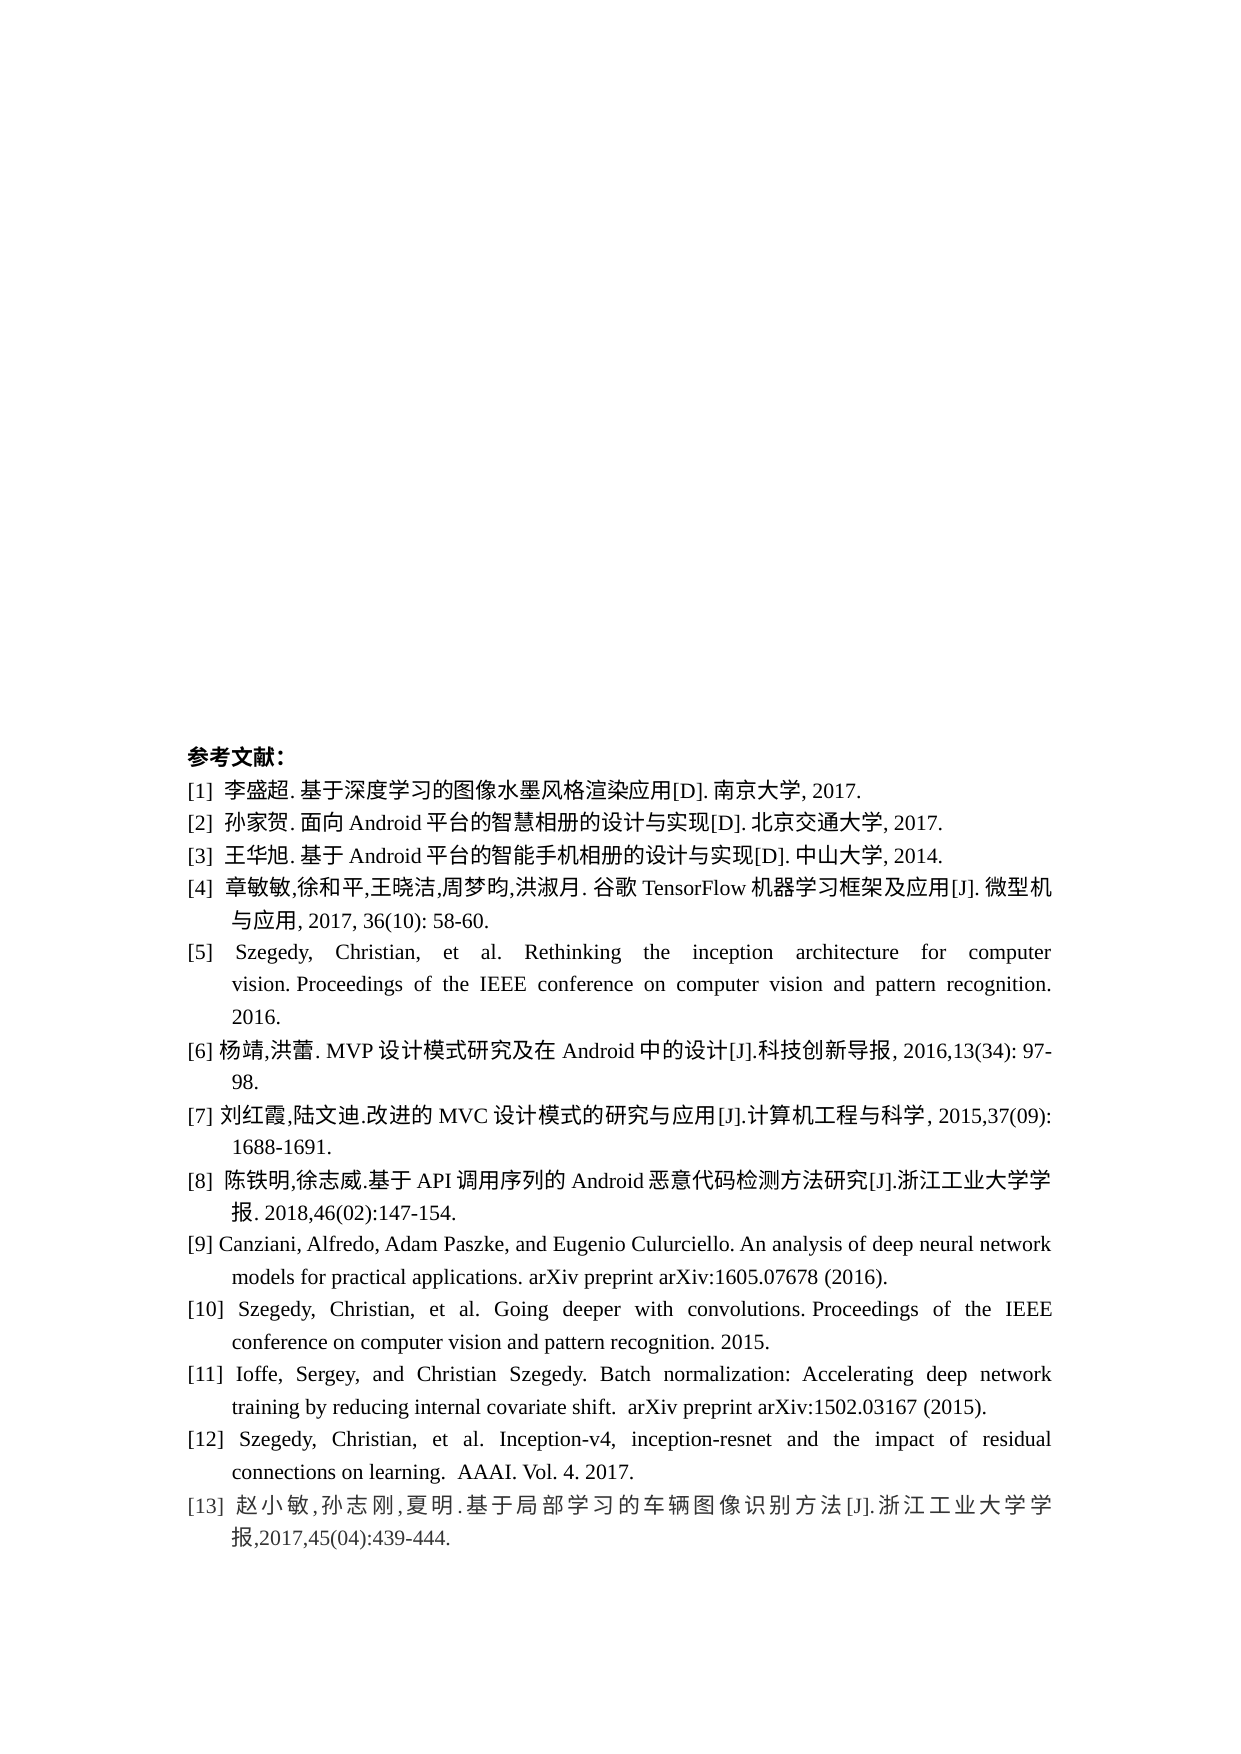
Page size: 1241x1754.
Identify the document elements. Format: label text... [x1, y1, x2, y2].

text [7] 刘红霞,陆文迪.改进的MVC设计模式的研究与应用[J].计算机工程与科学, 2015,37(09): 1688-1691. [187, 1097, 1053, 1162]
text [8] 陈铁明,徐志威.基于API调用序列的Android恶意代码检测方法研究[J].浙江工业大学学报. 2018,46(02):147-154. [187, 1162, 1053, 1227]
text [6] 杨靖,洪蕾. MVP设计模式研究及在Android中的设计[J].科技创新导报, 2016,13(34): 97-98. [187, 1032, 1053, 1097]
text 参考文献： [187, 735, 1053, 772]
text [11] Ioffe, Sergey, and Christian Szegedy. Batch normalization: Accelerating deep network training by reducing internal covariate shift. arXiv preprint arXiv:1502.03167 (2015). [187, 1357, 1053, 1422]
text [13] 赵小敏,孙志刚,夏明.基于局部学习的车辆图像识别方法[J].浙江工业大学学报,2017,45(04):439-444. [187, 1487, 1053, 1552]
text [1] 李盛超. 基于深度学习的图像水墨风格渲染应用[D]. 南京大学, 2017. [187, 772, 1053, 805]
text [12] Szegedy, Christian, et al. Inception-v4, inception-resnet and the impact of residual connections on learning. AAAI. Vol. 4. 2017. [187, 1422, 1053, 1487]
text [9] Canziani, Alfredo, Adam Paszke, and Eugenio Culurciello. An analysis of deep neural network models for practical applications. arXiv preprint arXiv:1605.07678 (2016). [187, 1227, 1053, 1292]
text [2] 孙家贺. 面向Android平台的智慧相册的设计与实现[D]. 北京交通大学, 2017. [187, 805, 1053, 837]
text [5] Szegedy, Christian, et al. Rethinking the inception architecture for computer vision. Proceedings of the IEEE conference on computer vision and pattern recognition. 2016. [187, 935, 1053, 1032]
text [3] 王华旭. 基于Android平台的智能手机相册的设计与实现[D]. 中山大学, 2014. [187, 837, 1053, 870]
text [4] 章敏敏,徐和平,王晓洁,周梦昀,洪淑月. 谷歌TensorFlow机器学习框架及应用[J]. 微型机与应用, 2017, 36(10): 58-60. [187, 870, 1053, 935]
text [10] Szegedy, Christian, et al. Going deeper with convolutions. Proceedings of the IEEE conference on computer vision and pattern recognition. 2015. [187, 1292, 1053, 1357]
